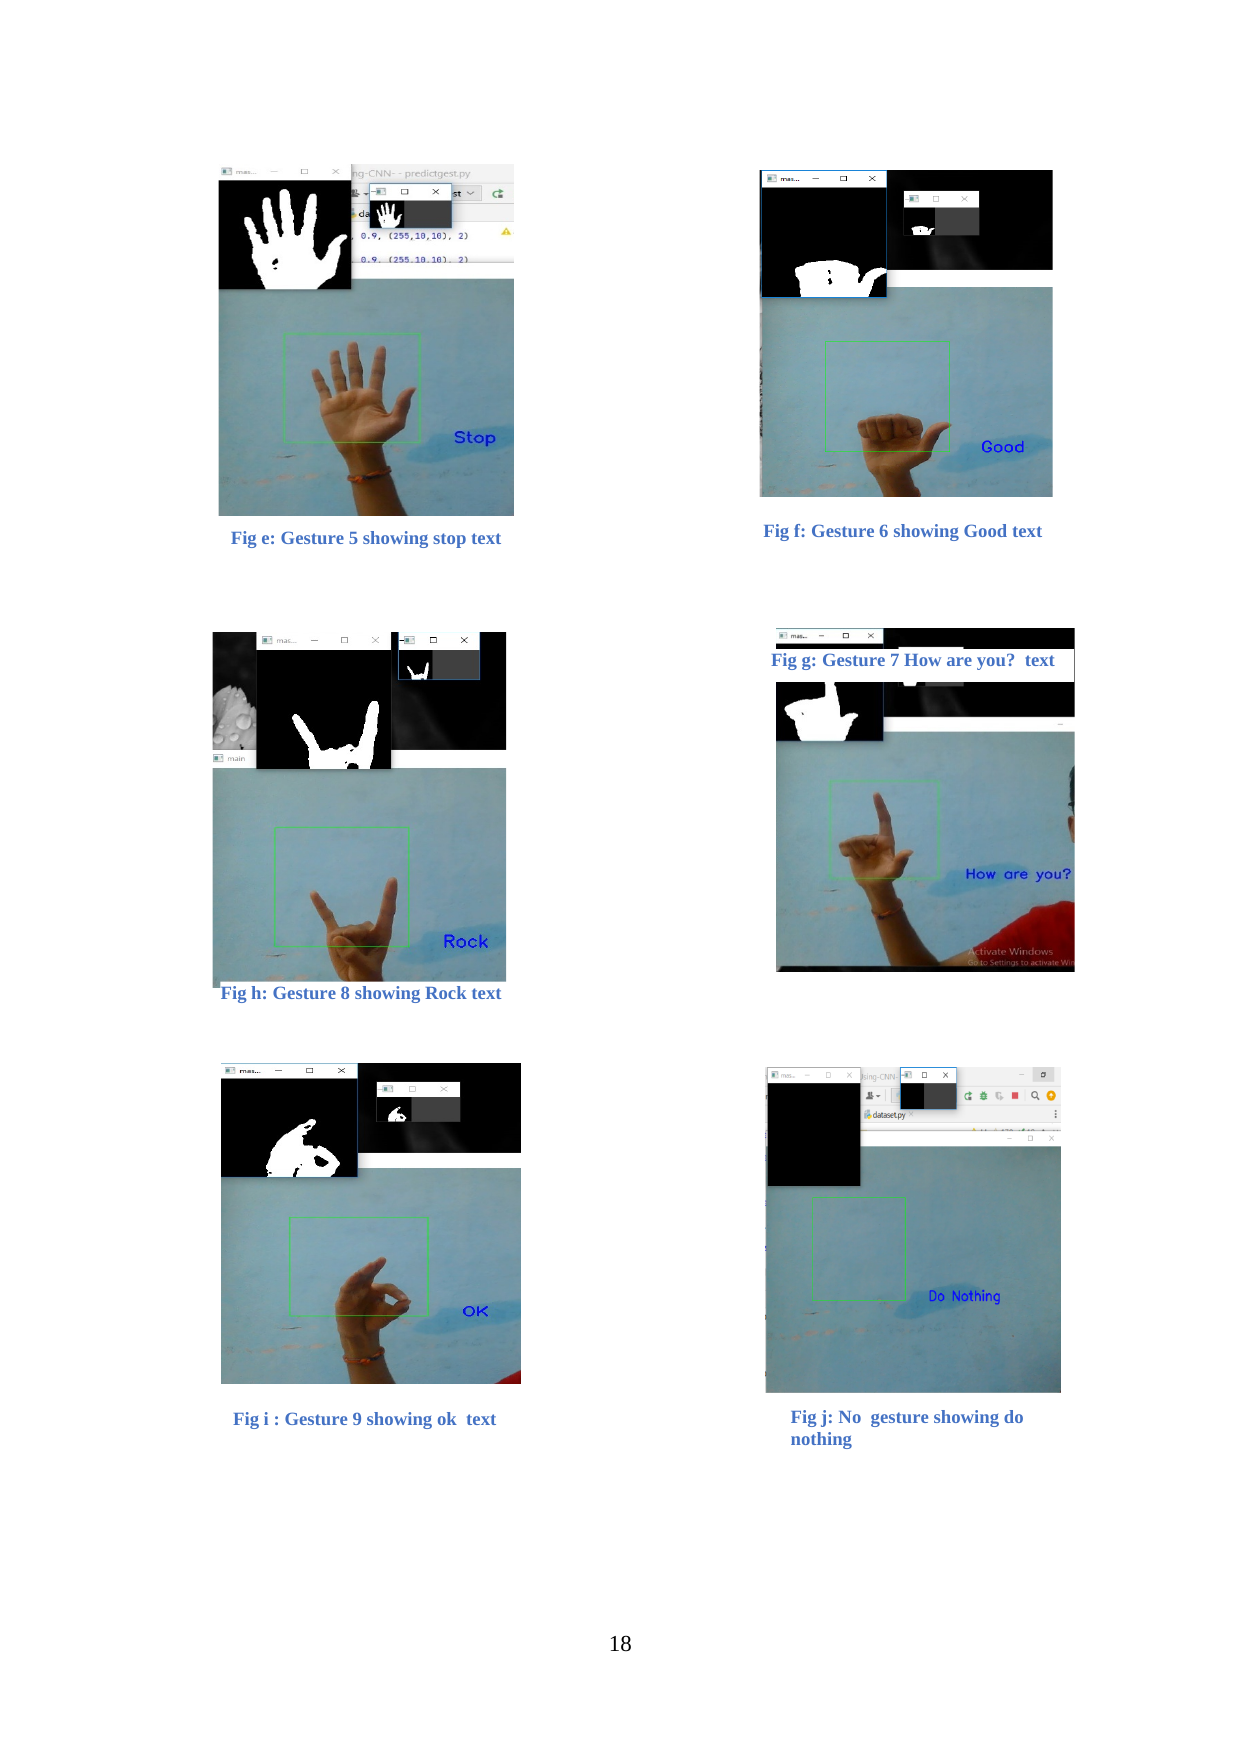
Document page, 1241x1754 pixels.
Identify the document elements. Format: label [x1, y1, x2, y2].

picture [212, 632, 507, 989]
picture [758, 170, 1053, 496]
picture [765, 1067, 1061, 1393]
picture [217, 164, 514, 514]
picture [221, 1063, 521, 1384]
picture [774, 628, 1075, 649]
picture [774, 682, 1075, 970]
